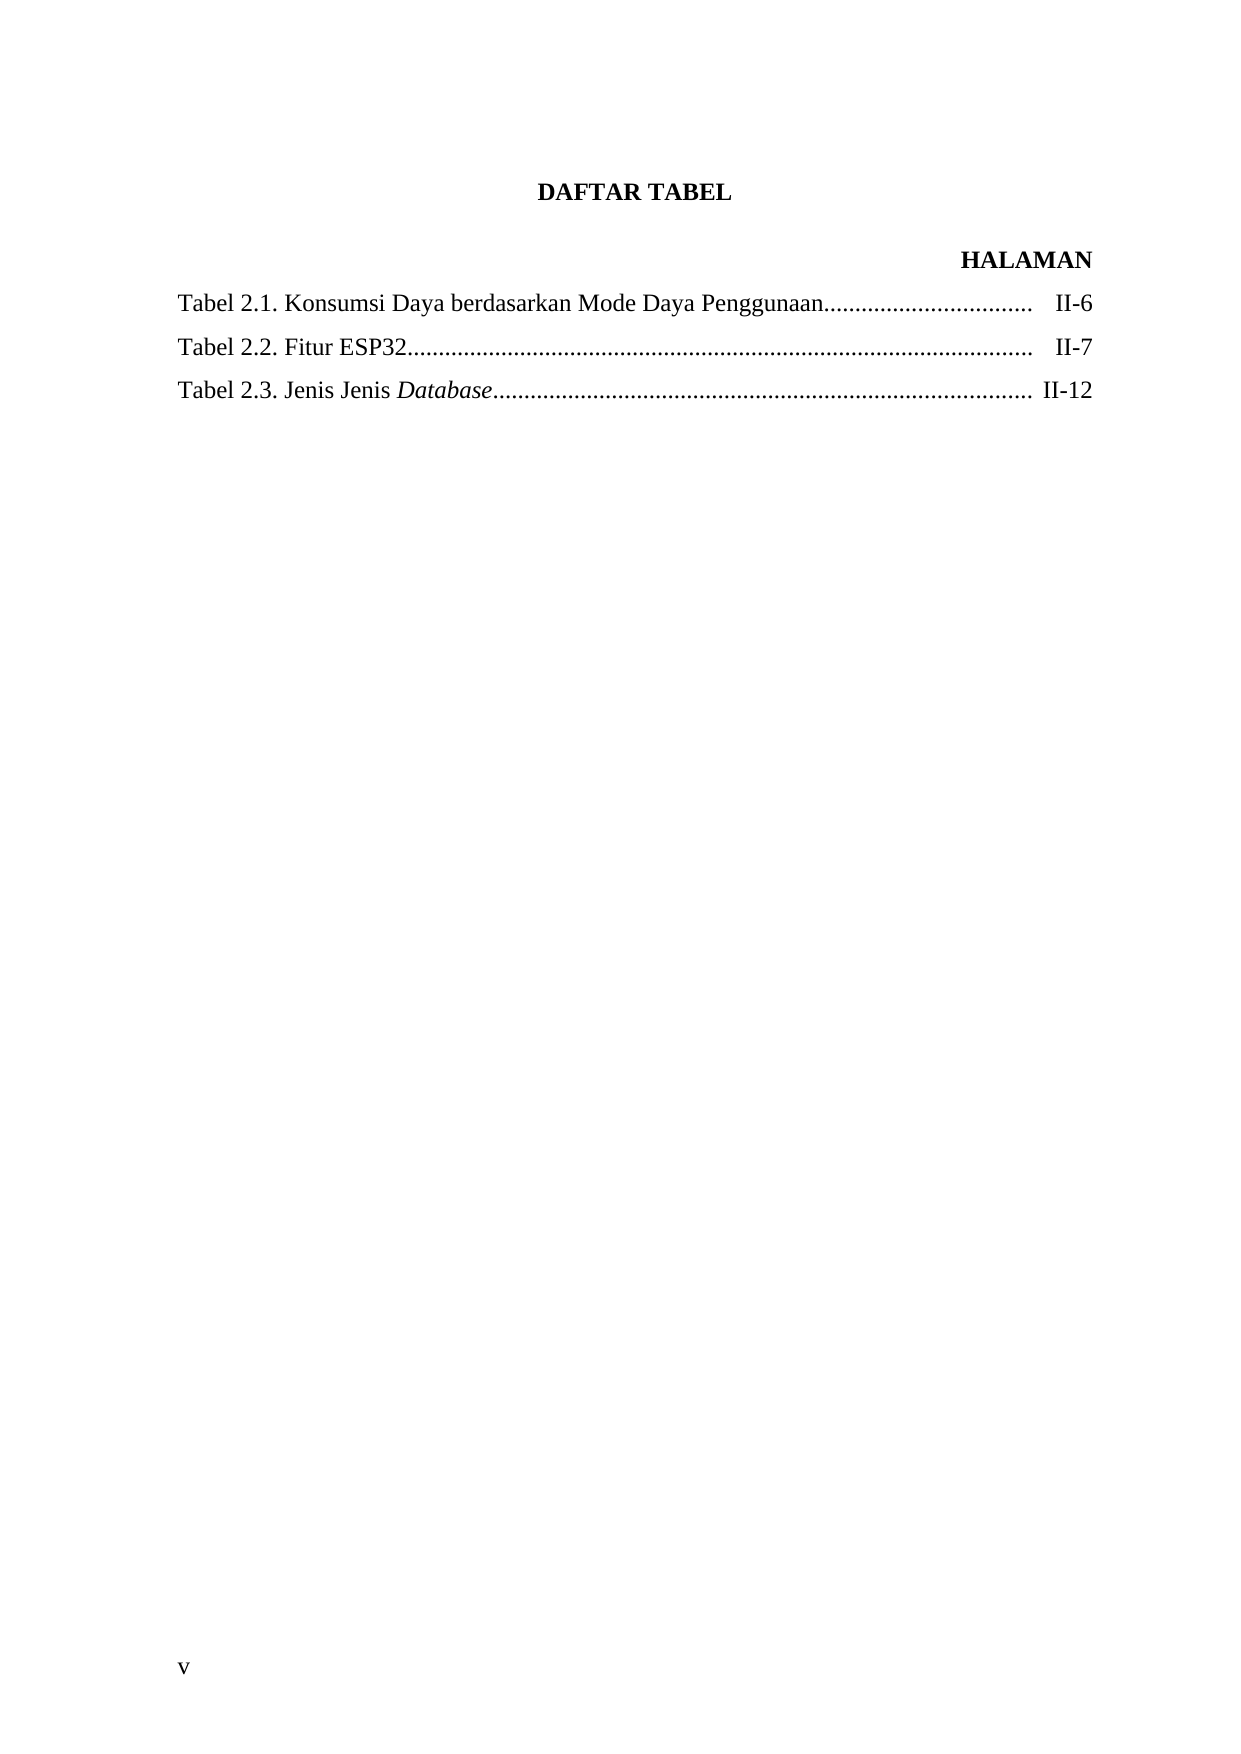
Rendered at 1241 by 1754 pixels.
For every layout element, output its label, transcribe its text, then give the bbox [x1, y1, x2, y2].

text DAFTAR TABEL [177, 177, 1092, 206]
text Tabel 2.2. Fitur ESP32 II-7 [177, 332, 1092, 360]
text Tabel 2.3. Jenis Jenis Database II-12 [177, 375, 1092, 403]
text Tabel 2.1. Konsumsi Daya berdasarkan Mode Daya Penggunaan II-6 [177, 288, 1092, 317]
text HALAMAN [177, 245, 1092, 274]
